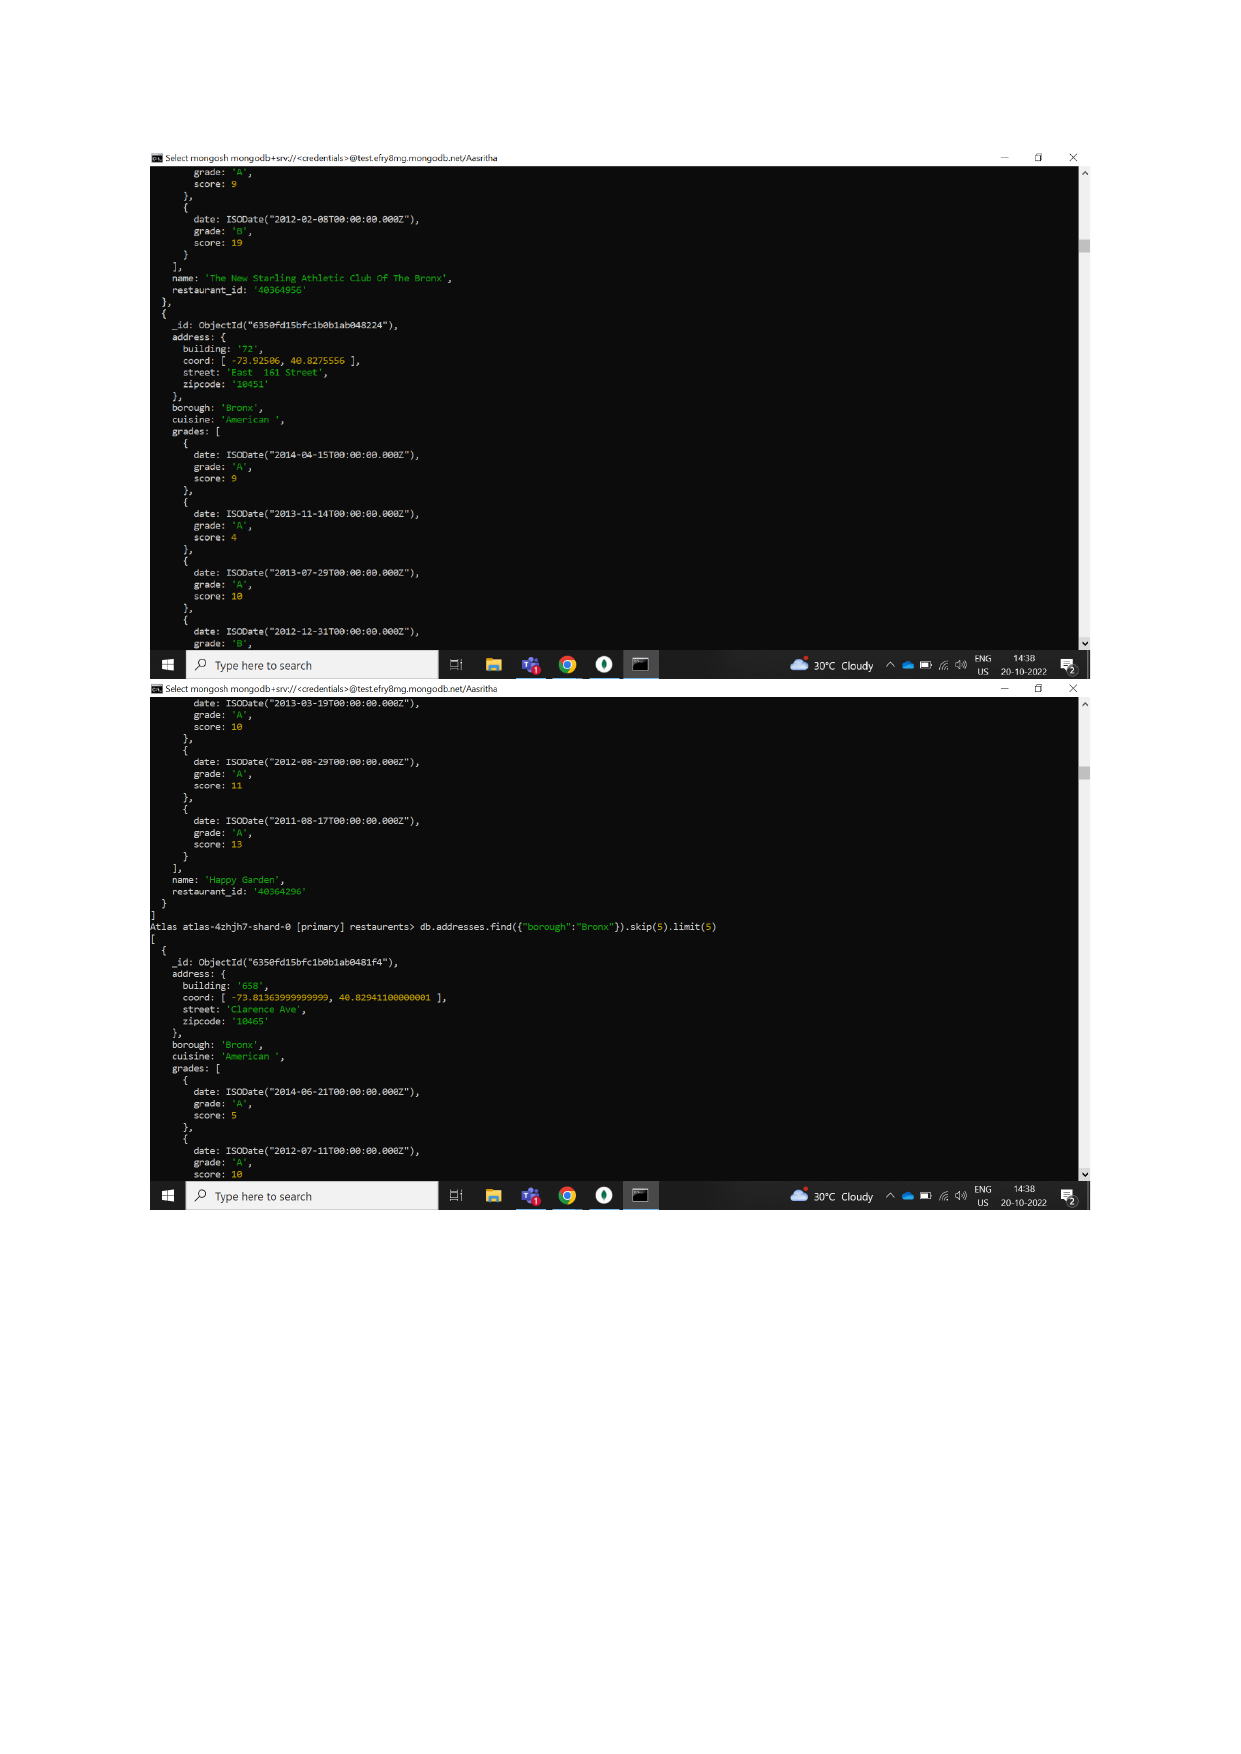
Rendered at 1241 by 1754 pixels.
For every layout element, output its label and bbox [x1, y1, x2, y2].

picture [150, 150, 1091, 679]
picture [150, 681, 1091, 1210]
